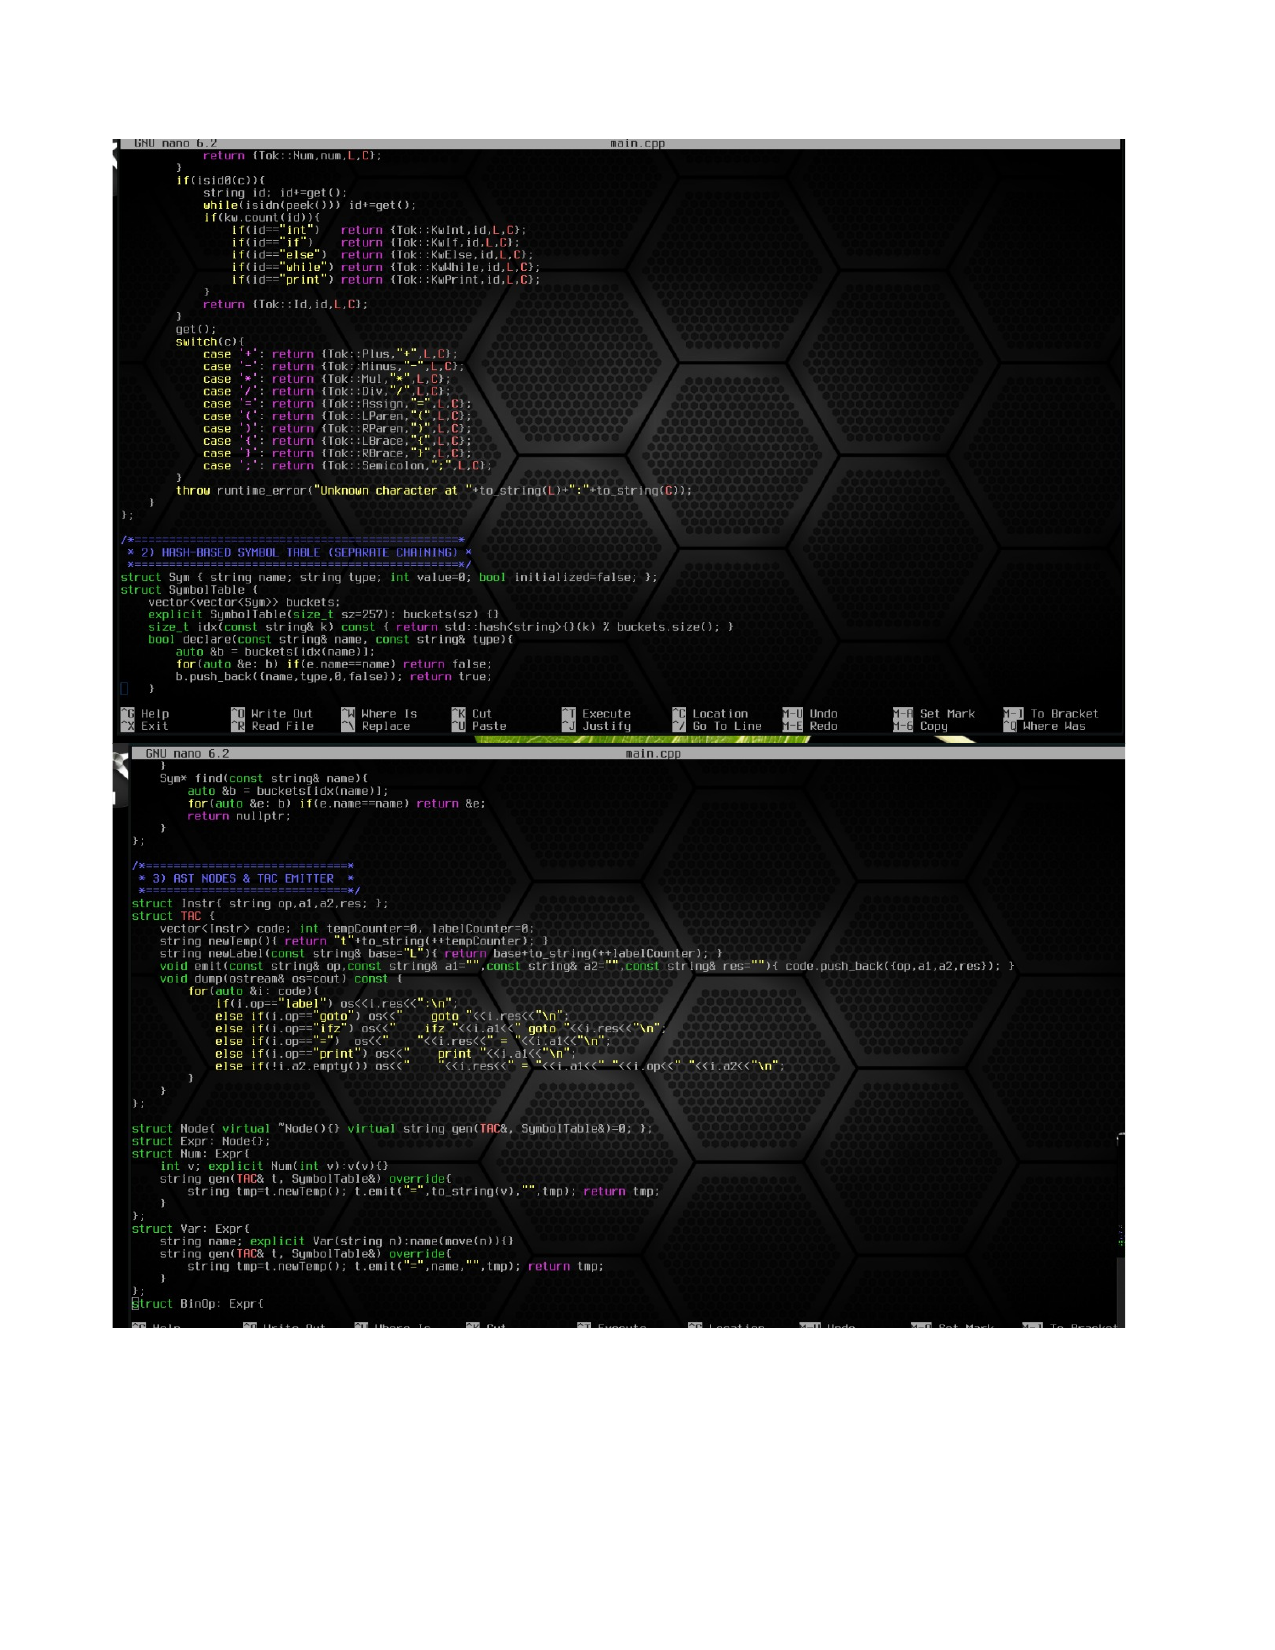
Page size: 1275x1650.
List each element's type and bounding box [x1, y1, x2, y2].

picture [112, 139, 1125, 1328]
